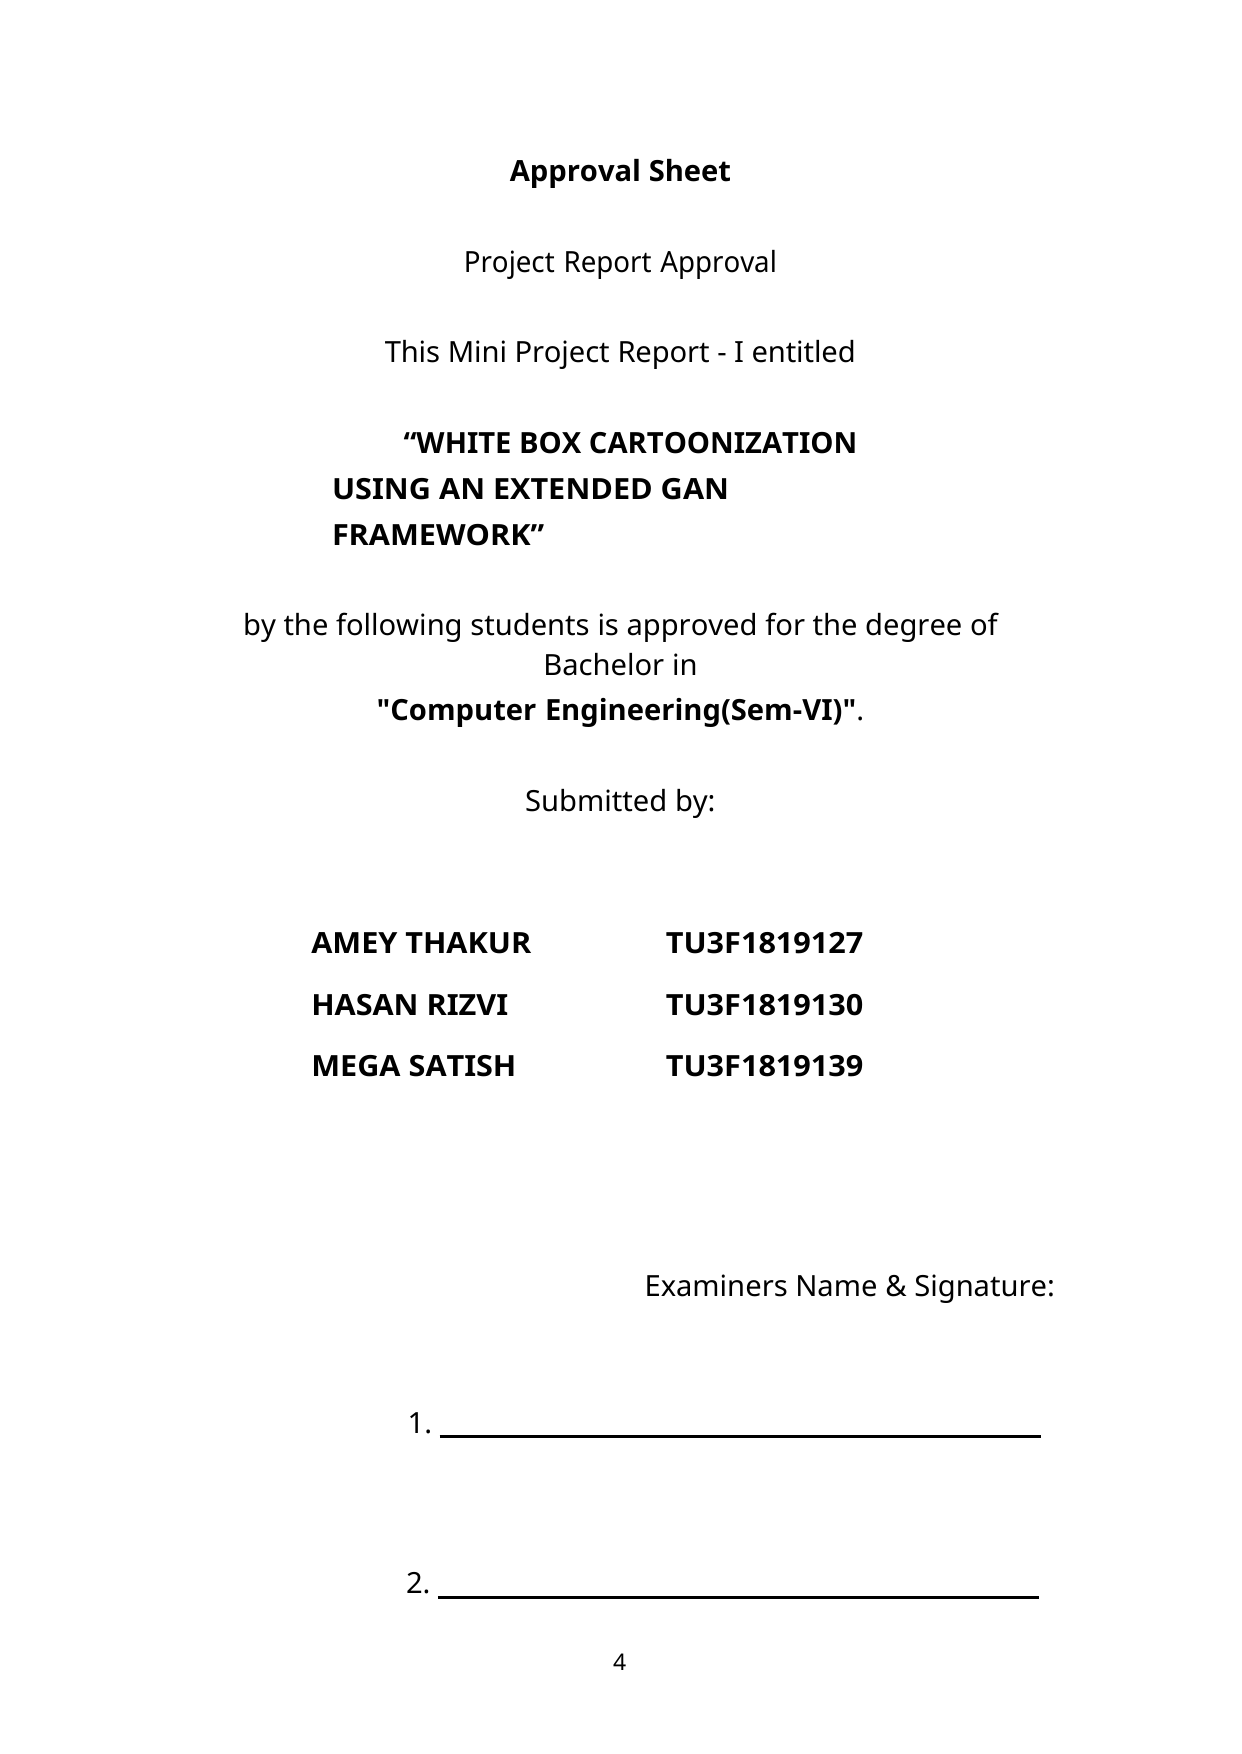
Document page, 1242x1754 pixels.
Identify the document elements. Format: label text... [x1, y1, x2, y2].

text Submitted by: [275, 780, 965, 819]
text Approval Sheet [275, 150, 965, 189]
text “WHITE BOX CARTOONIZATION USING AN EXTENDED GAN FRAMEWORK” [332, 423, 908, 554]
text 2. [406, 1563, 1187, 1602]
text 1. [407, 1402, 1187, 1442]
text MEGA SATISH TU3F1819139 [311, 1045, 1187, 1085]
text by the following students is approved for the degree of Bachelor in [187, 604, 1053, 684]
text HASAN RIZVI TU3F1819130 [311, 984, 1187, 1024]
text AMEY THAKUR TU3F1819127 [311, 923, 1187, 962]
text Project Report Approval [275, 241, 965, 281]
text This Mini Project Report - I entitled [275, 332, 965, 371]
text Examiners Name & Signature: [644, 1265, 1187, 1304]
text "Computer Engineering(Sem-VI)". [275, 689, 965, 728]
